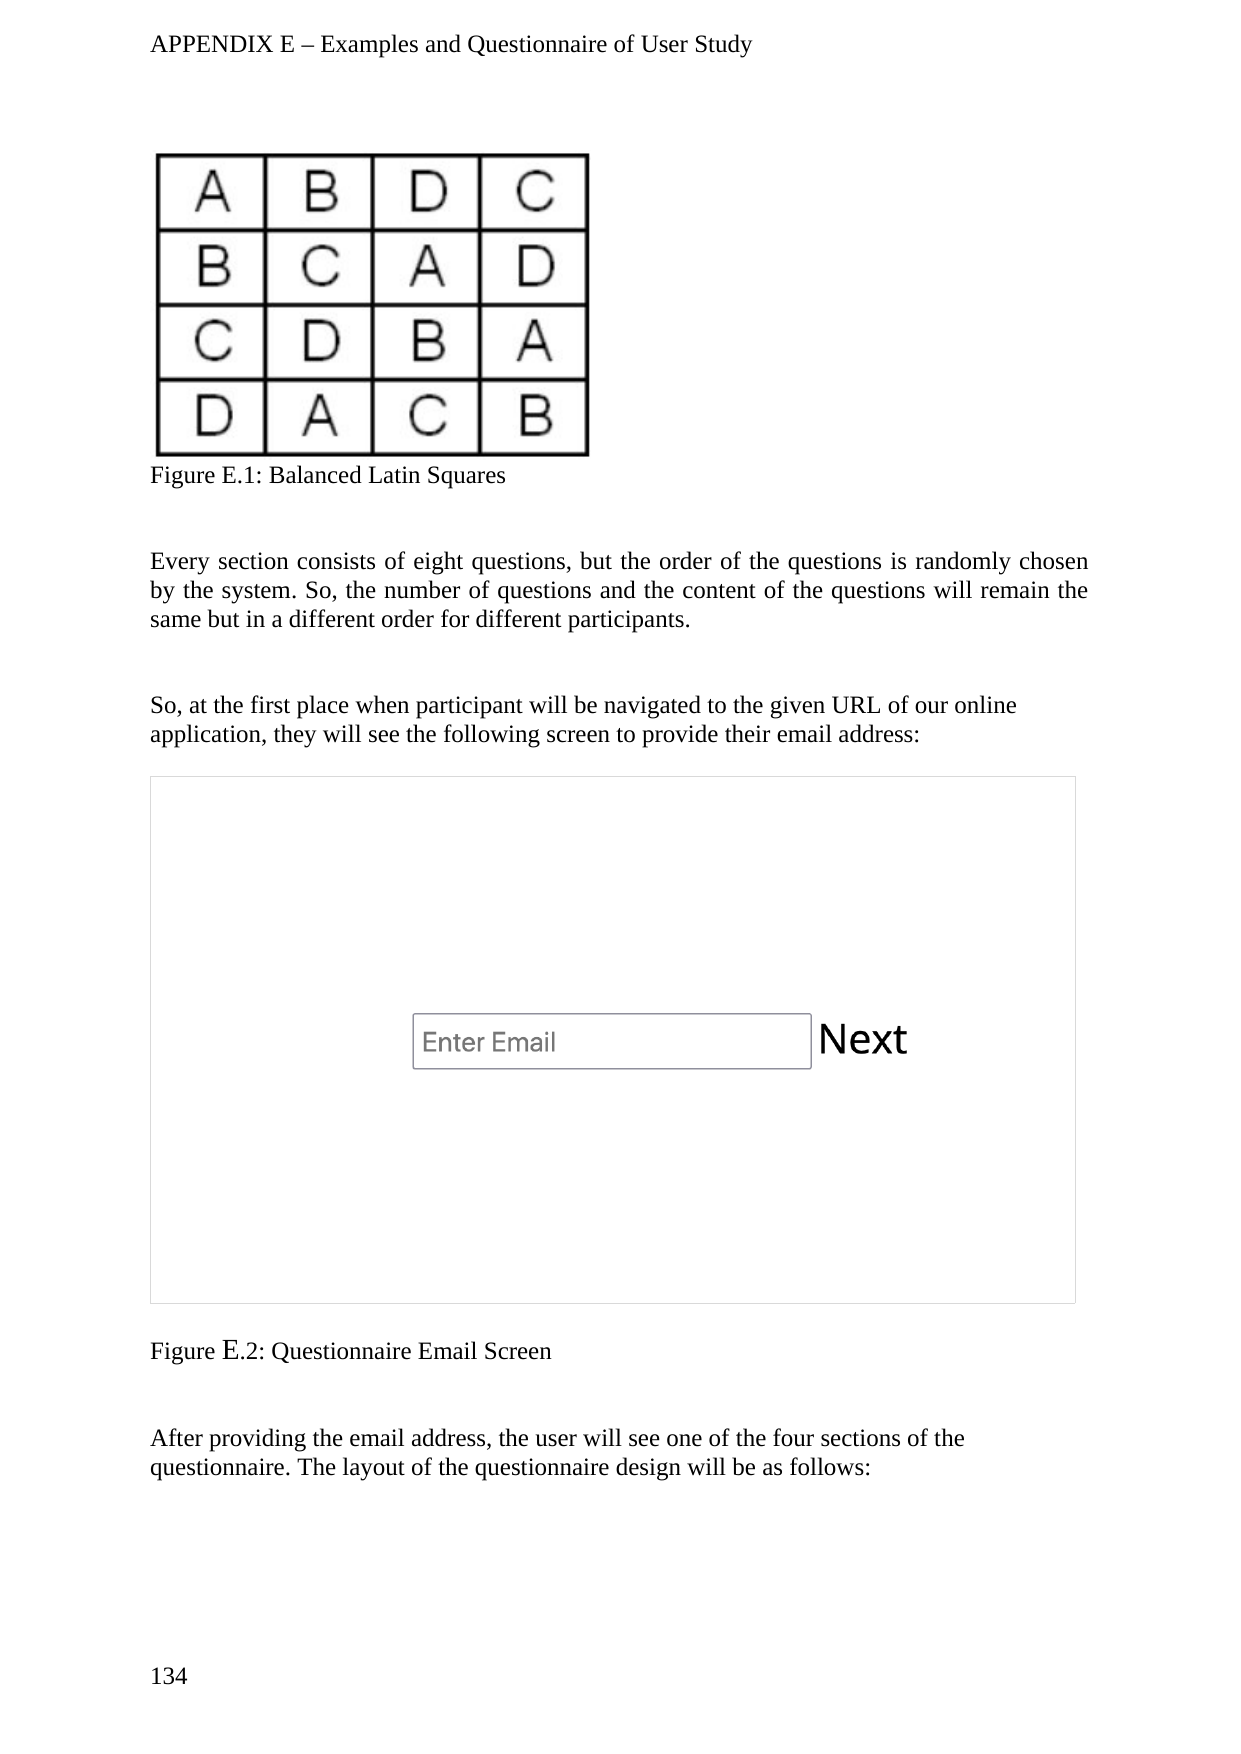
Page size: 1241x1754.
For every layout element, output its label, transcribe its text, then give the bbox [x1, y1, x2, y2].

picture [150, 150, 591, 460]
text After providing the email address, the user will see one of the four sections of the questionnaire. The layout of the questionnaire design will be as follows: [150, 1423, 1090, 1481]
text Every section consists of eight questions, but the order of the questions is randomly chosen by the system. So, the number of questions and the content of the questions will remain the same but in a different order for different participants. [150, 546, 1090, 632]
text Figure E.2: Questionnaire Email Screen [150, 1303, 1090, 1366]
picture [151, 777, 1075, 1303]
text So, at the first place when participant will be navigated to the given URL of our online application, they will see the following screen to provide their email address: [150, 690, 1090, 747]
text Figure E.1: Balanced Latin Squares [150, 460, 1090, 489]
